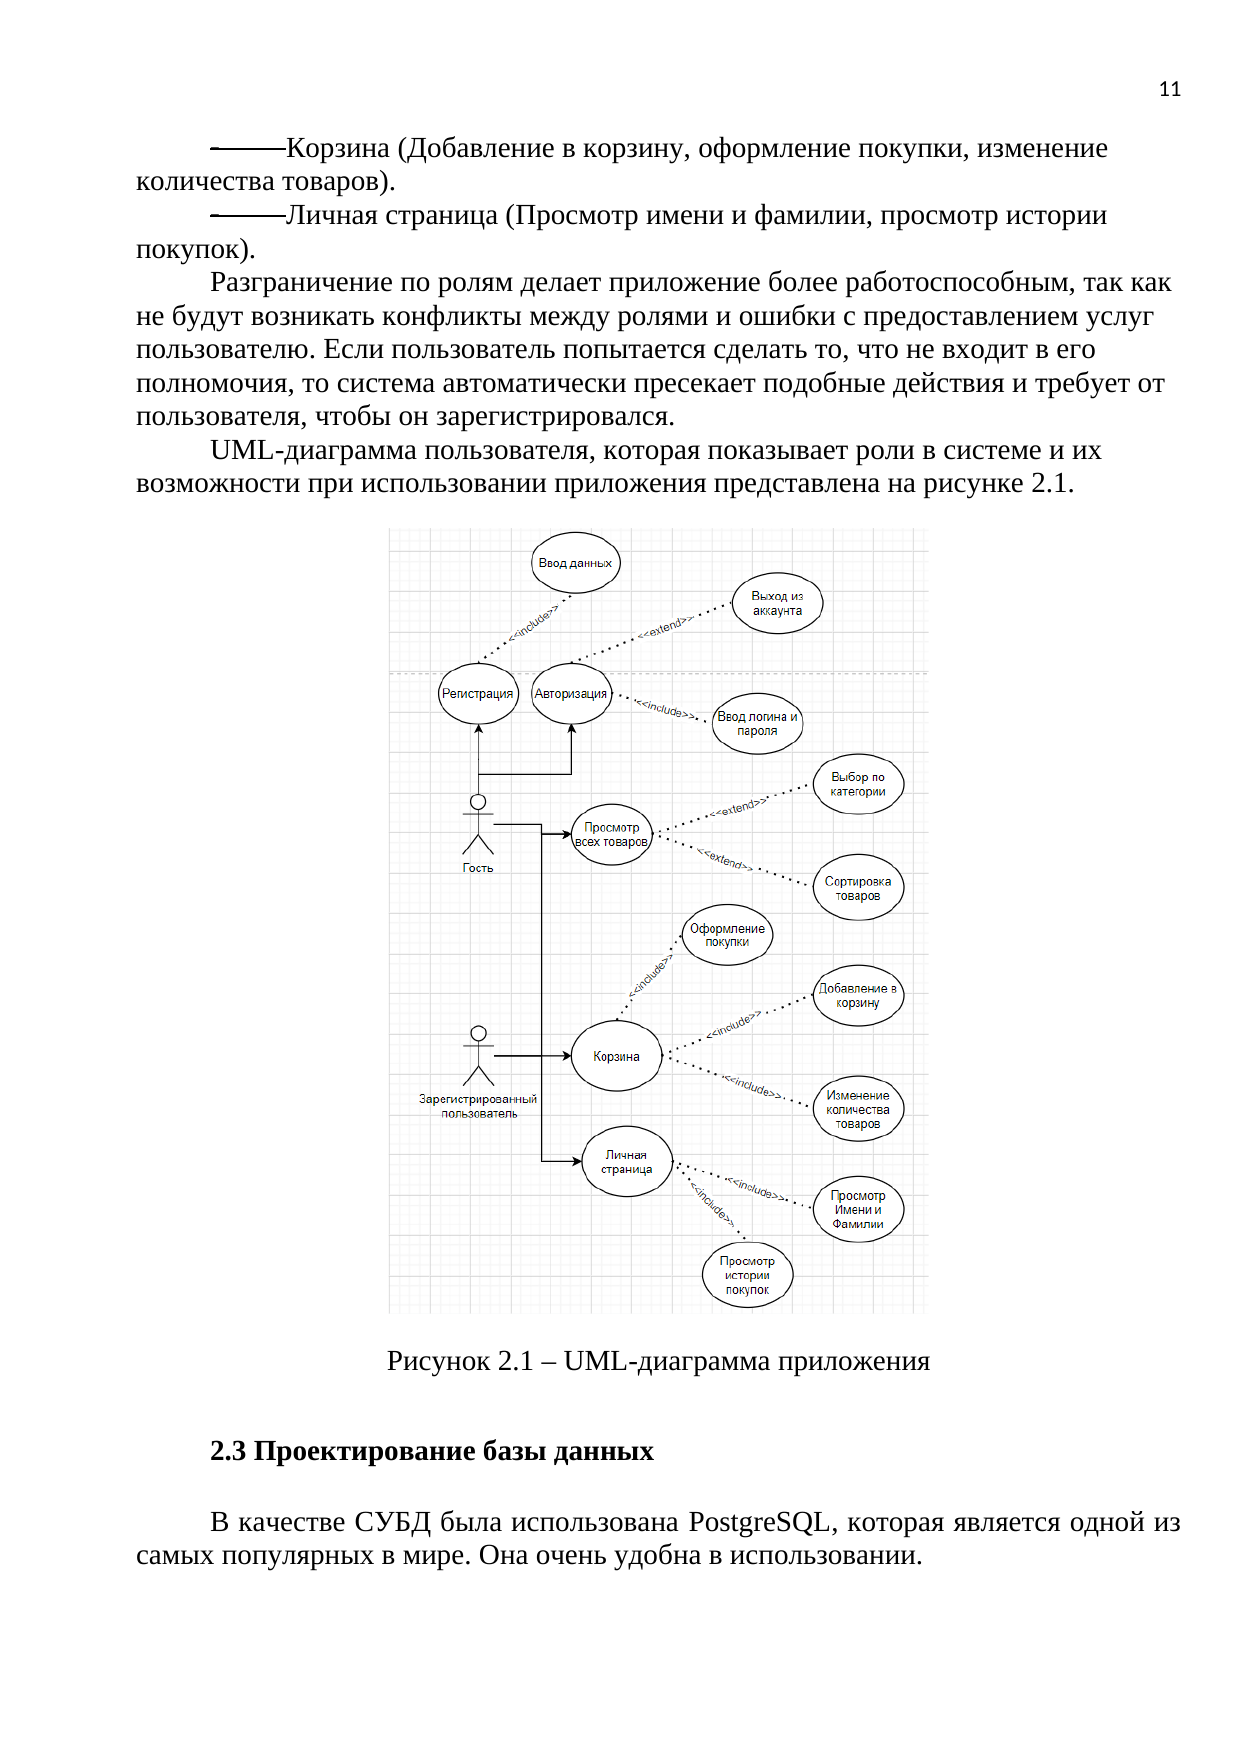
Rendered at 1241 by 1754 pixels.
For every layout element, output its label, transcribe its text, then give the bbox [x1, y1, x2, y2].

text Рисунок 2.1 – UML-диаграмма приложения [136, 1343, 1181, 1377]
text 2.3 Проектирование базы данных [136, 1433, 1181, 1466]
list Личная страница (Просмотр имени и фамилии, просмотр истории покупок). [136, 197, 1181, 264]
list Корзина (Добавление в корзину, оформление покупки, изменение количества товаров). [136, 130, 1181, 197]
text В качестве СУБД была использована PostgreSQL, которая является одной из самых популярных в мире. Она очень удобна в использовании. [136, 1504, 1181, 1571]
picture [388, 528, 929, 1314]
text Разграничение по ролям делает приложение более работоспособным, так как не будут возникать конфликты между ролями и ошибки с предоставлением услуг пользователю. Если пользователь попытается сделать то, что не входит в его полномочия, то система автоматически пресекает подобные действия и требует от пользователя, чтобы он зарегистрировался. [136, 264, 1181, 432]
text UML-диаграмма пользователя, которая показывает роли в системе и их возможности при использовании приложения представлена на рисунке 2.1. [136, 432, 1181, 499]
